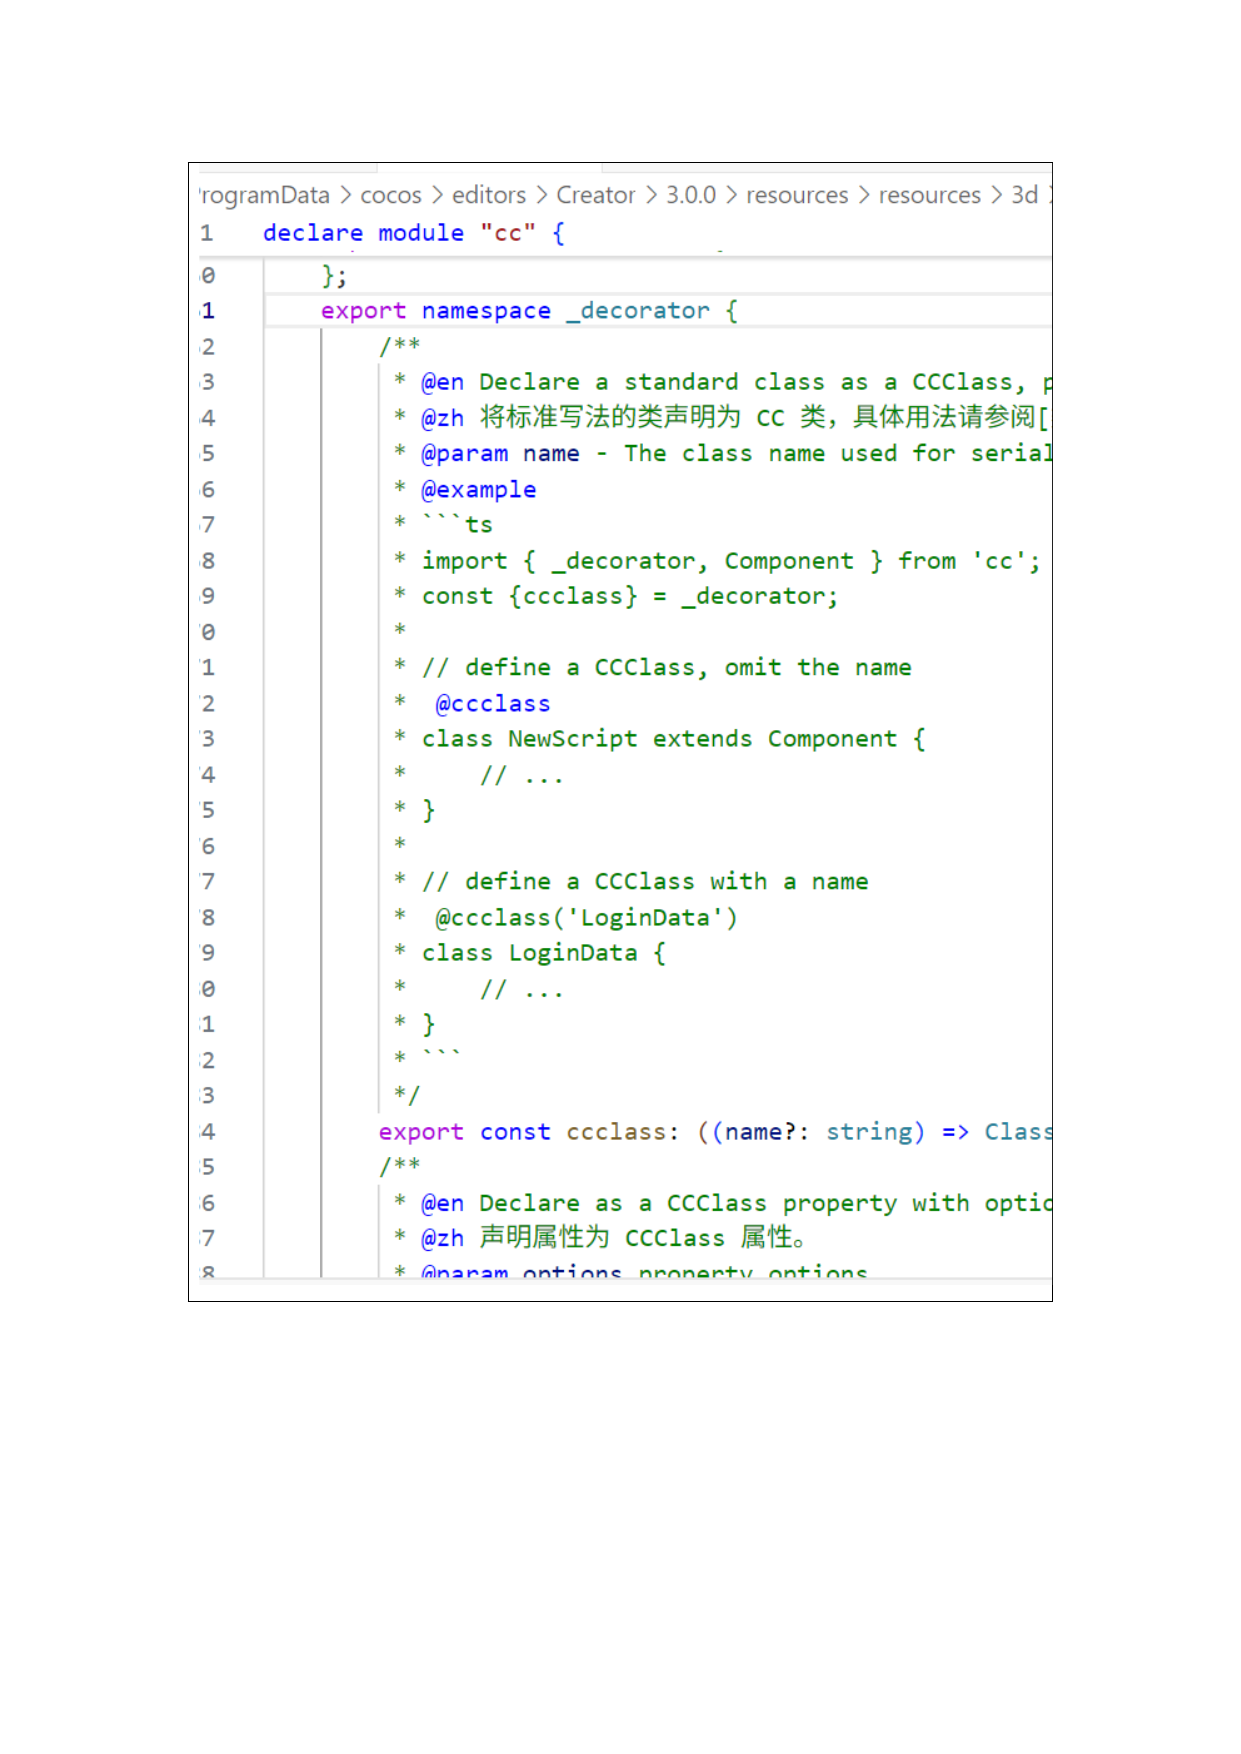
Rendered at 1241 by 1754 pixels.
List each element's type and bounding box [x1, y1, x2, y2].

picture [199, 163, 1053, 1285]
table_header [189, 163, 1052, 1301]
